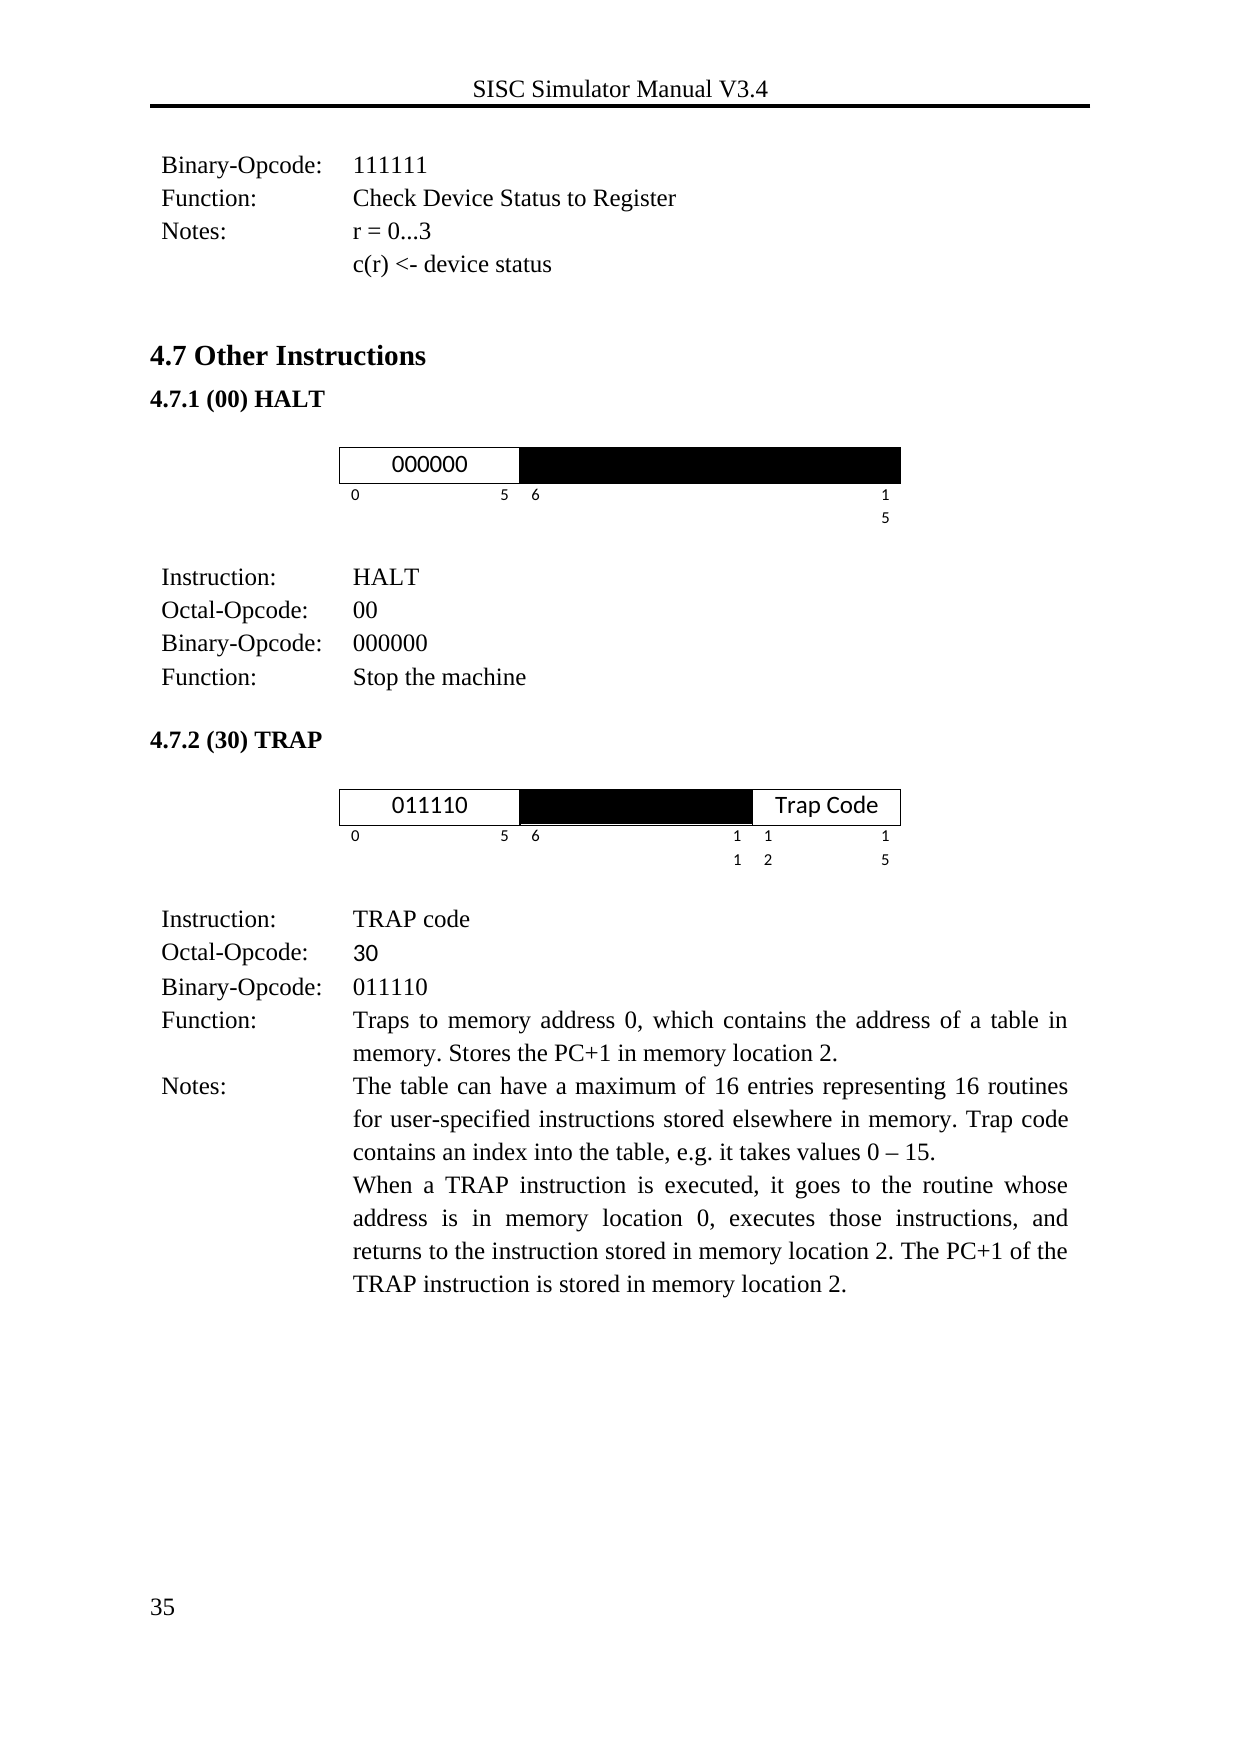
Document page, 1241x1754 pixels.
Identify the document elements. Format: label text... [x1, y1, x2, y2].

table_cell Binary-Opcode: [150, 972, 341, 1005]
table_cell Function: [150, 183, 341, 216]
table_cell Traps to memory address 0, which contains the address of a table in memory. Stores the PC+1 in memory location 2. [341, 1005, 1080, 1071]
table_header Instruction: [150, 904, 341, 937]
subtitle 4.7 Other Instructions [150, 338, 1090, 371]
table_cell 111111 [341, 150, 784, 183]
table_cell 1 1 2 5 [753, 826, 901, 873]
table_header 011110 [340, 790, 519, 824]
table_cell 30 [341, 937, 1080, 972]
table_cell 0 5 [340, 484, 520, 532]
table_cell r = 0...3 c(r) <- device status [341, 216, 784, 282]
table_cell Binary-Opcode: [150, 150, 341, 183]
table_cell 000000 [341, 629, 784, 662]
table_cell Function: [150, 1005, 341, 1071]
table_cell Binary-Opcode: [150, 629, 341, 662]
table_header TRAP code [341, 904, 1080, 937]
table_cell 6 1 5 [520, 484, 901, 532]
table_cell Function: [150, 662, 341, 694]
table_cell 6 1 1 [520, 826, 752, 873]
table_cell Notes: [150, 1071, 341, 1302]
subtitle 4.7.2 (30) TRAP [150, 725, 1090, 754]
subtitle 4.7.1 (00) HALT [150, 384, 1090, 412]
table_header [521, 448, 900, 483]
table_header Instruction: [150, 563, 341, 596]
table_cell 00 [341, 596, 784, 628]
table_header 000000 [340, 448, 519, 483]
table_header Trap Code [753, 790, 900, 824]
table_cell 0 5 [340, 826, 520, 873]
table_cell Octal-Opcode: [150, 596, 341, 628]
table_cell Octal-Opcode: [150, 937, 341, 972]
table_cell 011110 [341, 972, 1080, 1005]
table_cell Stop the machine [341, 662, 784, 694]
table_cell The table can have a maximum of 16 entries representing 16 routines for user-specified instructions stored elsewhere in memory. Trap code contains an index into the table, e.g. it takes values 0 – 15. When a TRAP instruction is executed, it goes to the routine whose address is in memory location 0, executes those instructions, and returns to the instruction stored in memory location 2. The PC+1 of the TRAP instruction is stored in memory location 2. [341, 1071, 1080, 1302]
table_cell Notes: [150, 216, 341, 282]
table_cell Check Device Status to Register [341, 183, 784, 216]
table_header HALT [341, 563, 784, 596]
table_header [521, 790, 752, 824]
